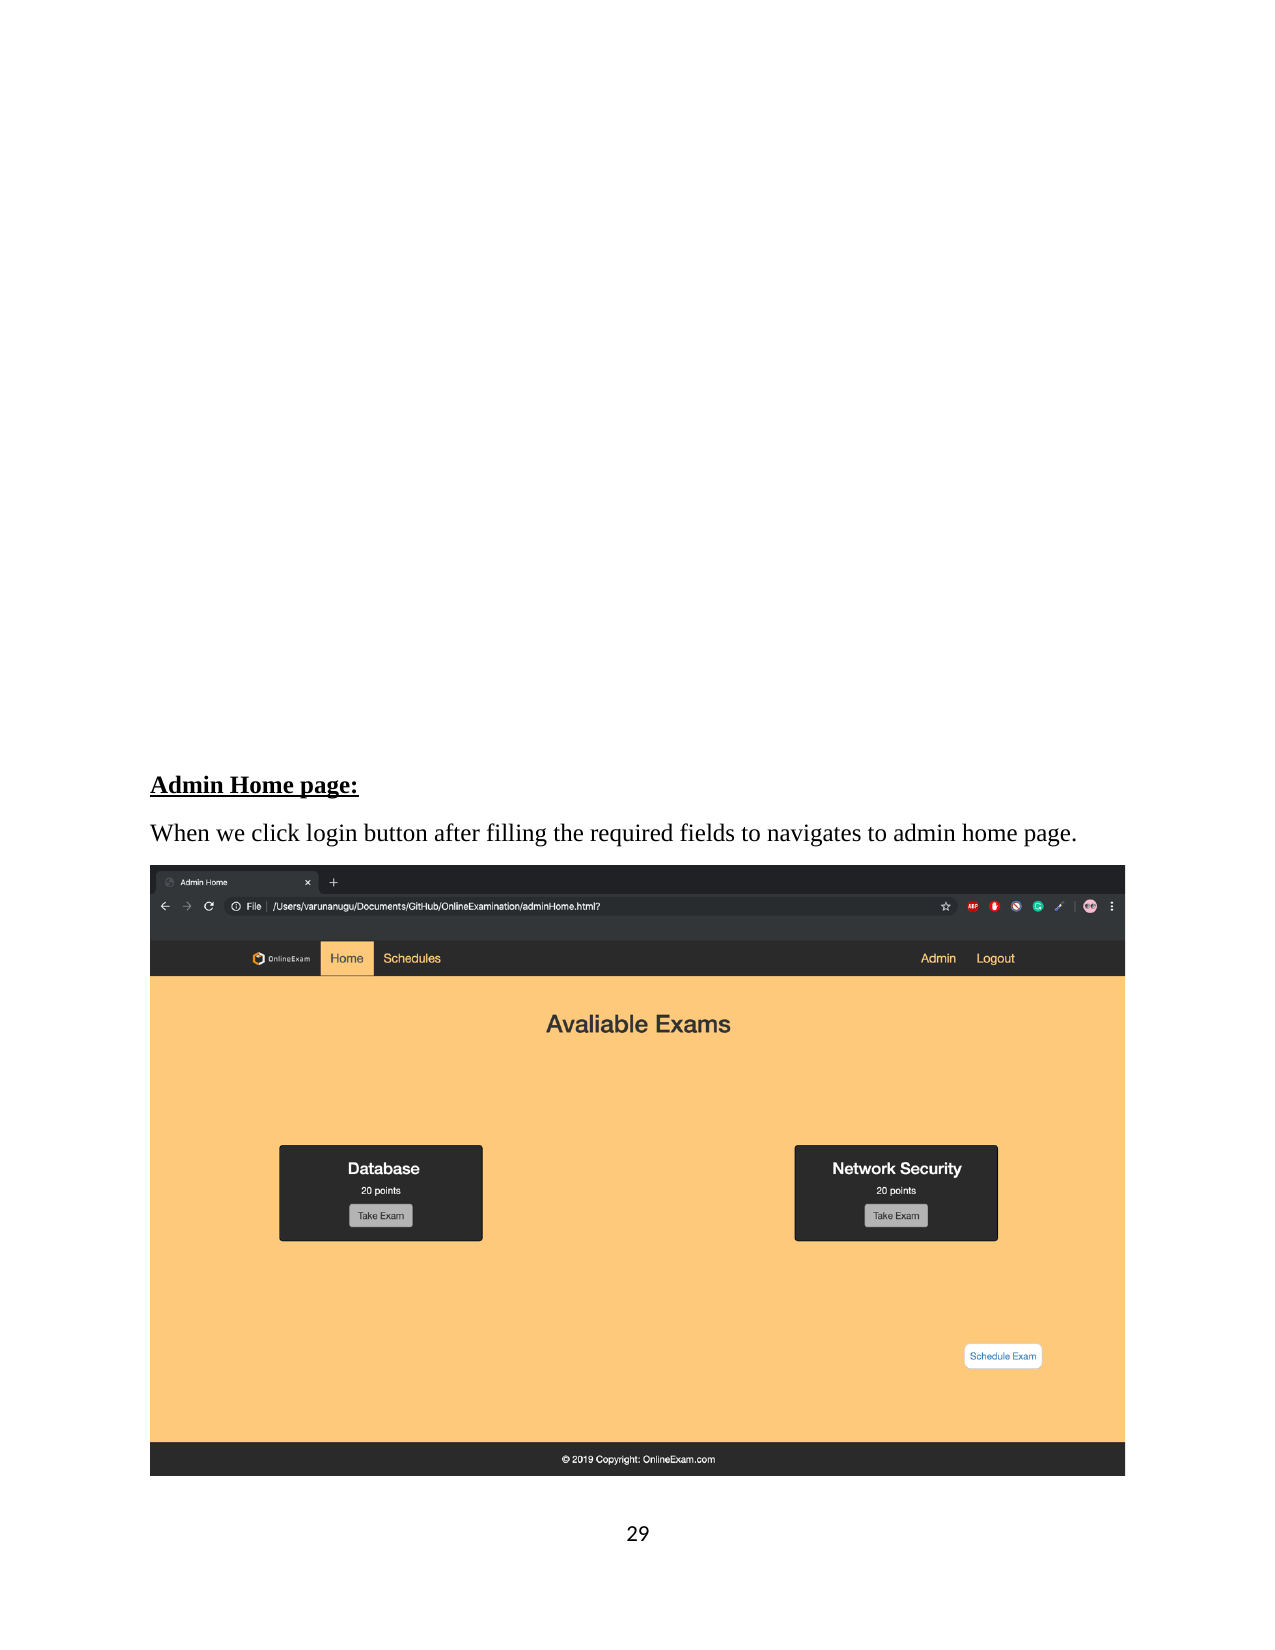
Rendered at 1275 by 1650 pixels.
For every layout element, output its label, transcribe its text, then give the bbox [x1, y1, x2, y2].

text Admin Home page: [150, 770, 1125, 799]
text When we click login button after filling the required fields to navigates to admin home page. [150, 818, 1125, 847]
picture [150, 865, 1125, 1476]
